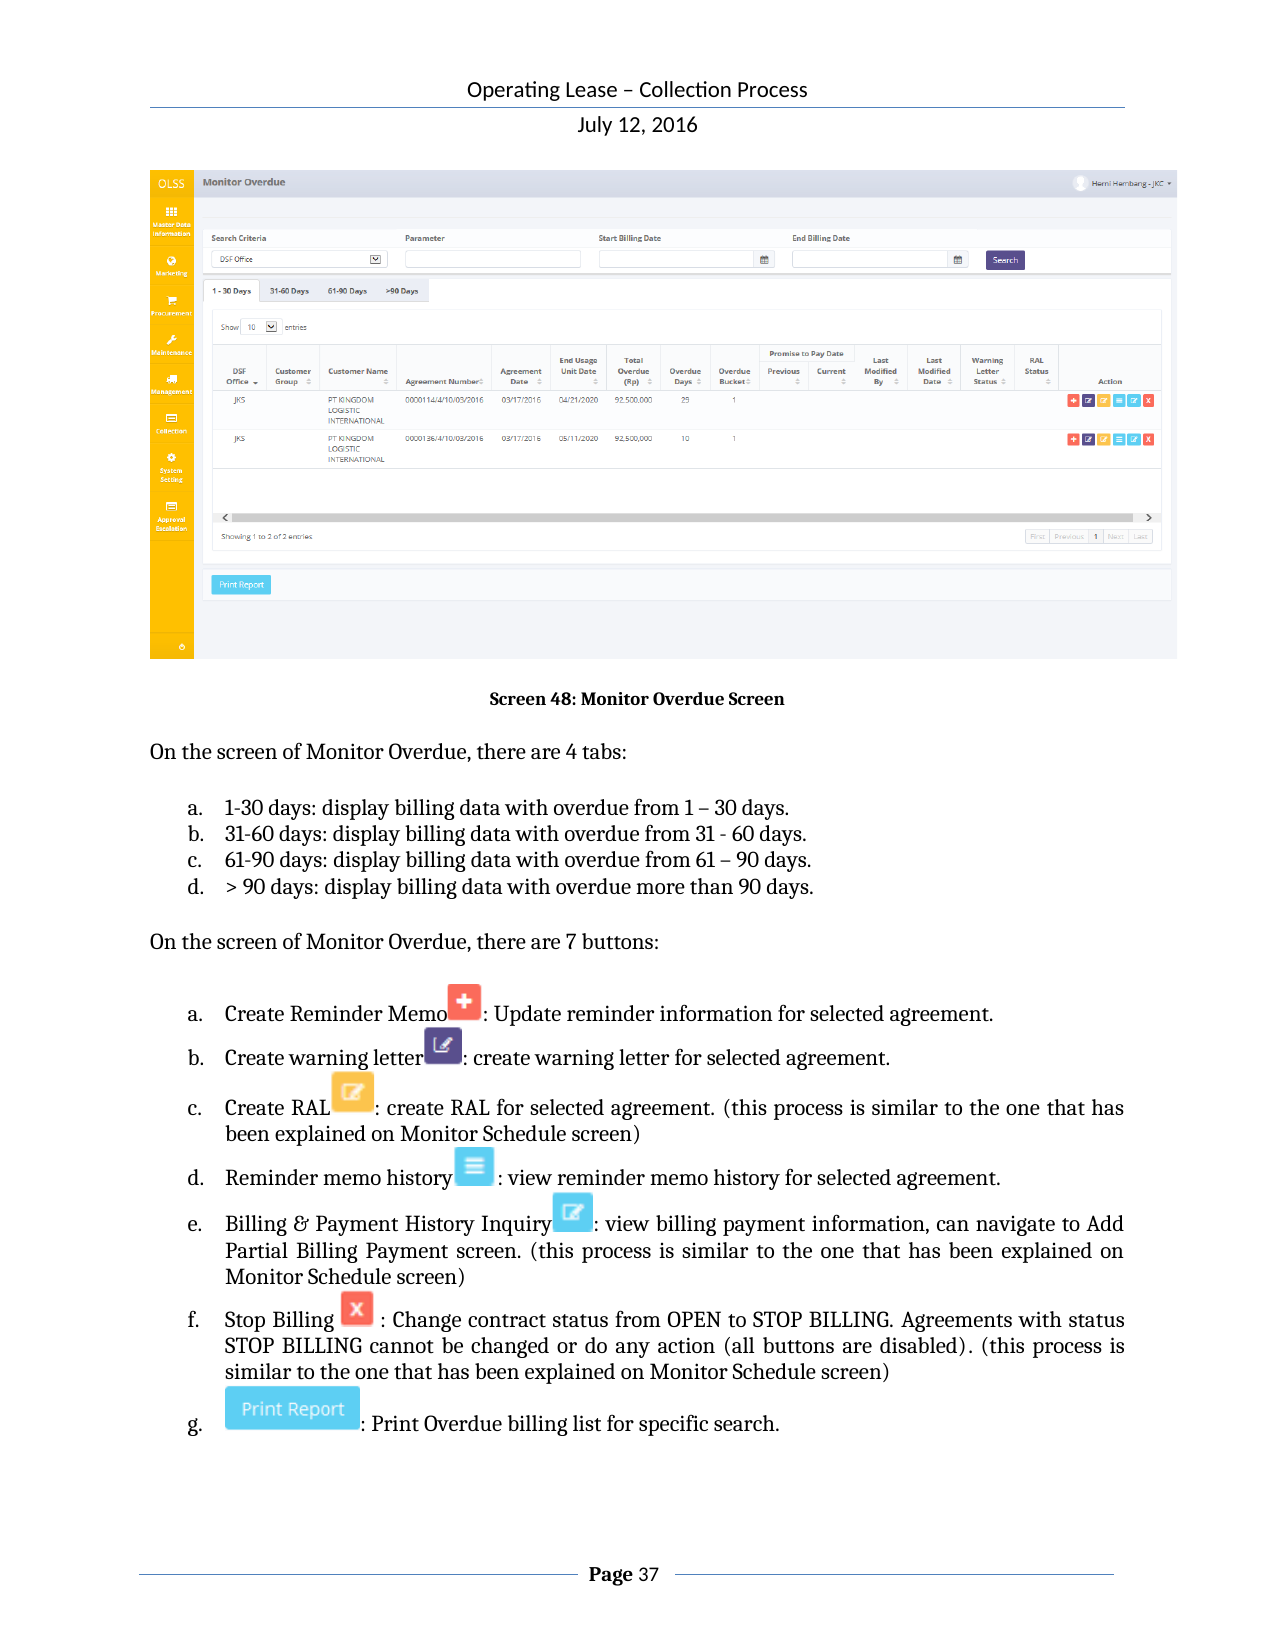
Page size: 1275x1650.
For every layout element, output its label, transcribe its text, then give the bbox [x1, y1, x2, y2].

picture [552, 1191, 593, 1232]
list 61-90 days: display billing data with overdue from 61 – 90 days. [187, 847, 1125, 873]
picture [340, 1290, 374, 1327]
list Reminder memo history: view reminder memo history for selected agreement. [187, 1147, 1125, 1191]
text Screen 48: Monitor Overdue Screen [150, 688, 1125, 710]
list 31-60 days: display billing data with overdue from 31 - 60 days. [187, 821, 1125, 847]
picture [453, 1147, 497, 1186]
text On the screen of Monitor Overdue, there are 4 tabs: [150, 739, 1125, 765]
text On the screen of Monitor Overdue, there are 7 buttons: [150, 929, 1125, 955]
list Create warning letter: create warning letter for selected agreement. [187, 1027, 1125, 1071]
list > 90 days: display billing data with overdue more than 90 days. [187, 873, 1125, 900]
picture [225, 1385, 360, 1431]
picture [423, 1026, 462, 1066]
list 1-30 days: display billing data with overdue from 1 – 30 days. [187, 794, 1125, 821]
list Create RAL: create RAL for selected agreement. (this process is similar to the one that has been explained on Monitor Schedule screen) [187, 1071, 1125, 1147]
picture [150, 170, 1178, 659]
list Billing & Payment History Inquiry: view billing payment information, can navigate to Add Partial Billing Payment screen. (this process is similar to the one that has been explained on Monitor Schedule screen) [187, 1191, 1125, 1290]
list : Print Overdue billing list for specific search. [187, 1386, 1125, 1437]
list Create Reminder Memo: Update reminder information for selected agreement. [187, 984, 1125, 1027]
picture [447, 984, 483, 1022]
list Stop Billing : Change contract status from OPEN to STOP BILLING. Agreements with status STOP BILLING cannot be changed or do any action (all buttons are disabled). (this process is similar to the one that has been explained on Monitor Schedule screen) [187, 1290, 1125, 1386]
picture [330, 1071, 375, 1115]
